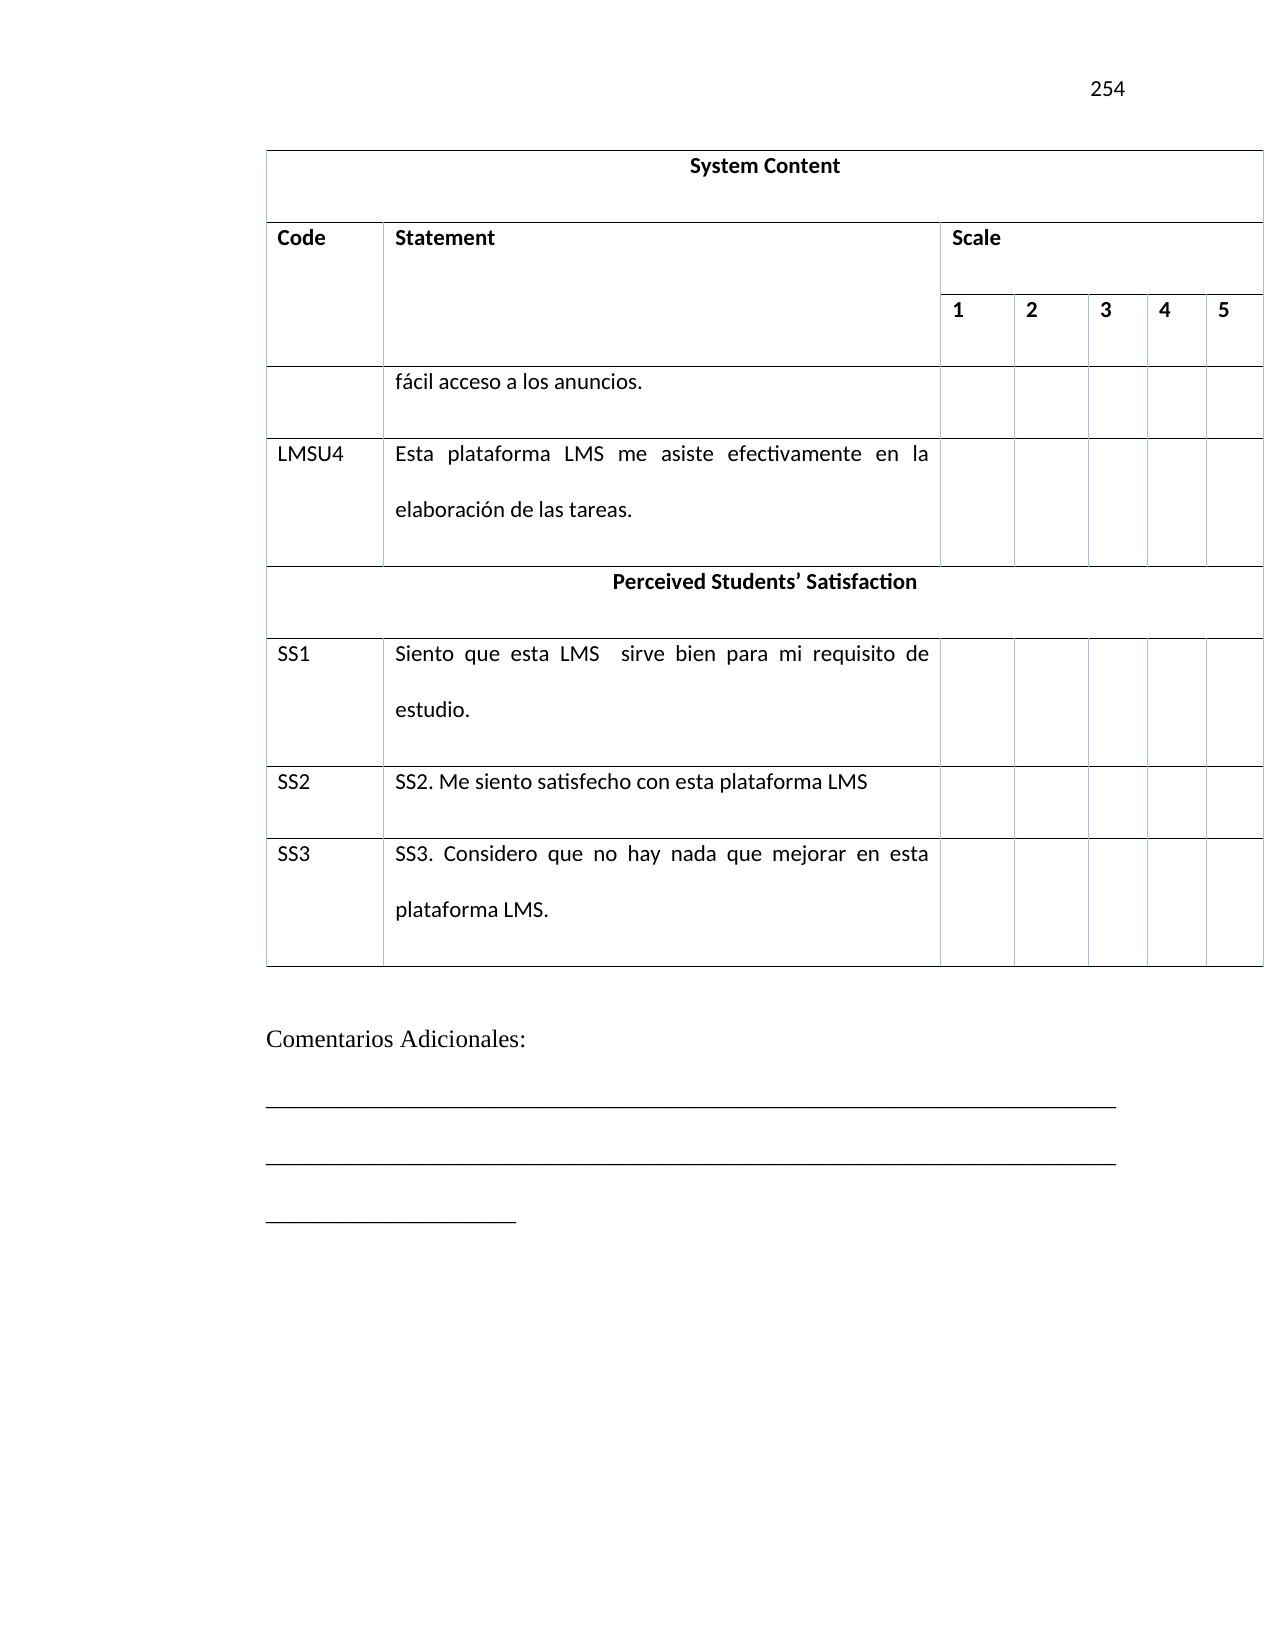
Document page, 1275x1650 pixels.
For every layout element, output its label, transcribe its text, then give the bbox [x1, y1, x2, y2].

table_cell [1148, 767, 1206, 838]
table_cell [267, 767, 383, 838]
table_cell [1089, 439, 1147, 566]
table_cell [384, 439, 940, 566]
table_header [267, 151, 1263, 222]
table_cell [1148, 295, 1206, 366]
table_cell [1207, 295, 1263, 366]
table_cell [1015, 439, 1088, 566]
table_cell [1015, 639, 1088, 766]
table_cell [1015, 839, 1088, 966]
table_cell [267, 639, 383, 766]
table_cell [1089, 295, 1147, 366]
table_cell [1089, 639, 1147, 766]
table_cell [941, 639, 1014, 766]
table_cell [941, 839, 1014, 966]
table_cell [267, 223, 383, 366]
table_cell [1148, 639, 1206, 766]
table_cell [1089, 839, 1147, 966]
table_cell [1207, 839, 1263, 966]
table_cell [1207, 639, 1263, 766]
text Comentarios Adicionales: ____________________________________________________________________________________________________________________________________________________________ [266, 1024, 1125, 1226]
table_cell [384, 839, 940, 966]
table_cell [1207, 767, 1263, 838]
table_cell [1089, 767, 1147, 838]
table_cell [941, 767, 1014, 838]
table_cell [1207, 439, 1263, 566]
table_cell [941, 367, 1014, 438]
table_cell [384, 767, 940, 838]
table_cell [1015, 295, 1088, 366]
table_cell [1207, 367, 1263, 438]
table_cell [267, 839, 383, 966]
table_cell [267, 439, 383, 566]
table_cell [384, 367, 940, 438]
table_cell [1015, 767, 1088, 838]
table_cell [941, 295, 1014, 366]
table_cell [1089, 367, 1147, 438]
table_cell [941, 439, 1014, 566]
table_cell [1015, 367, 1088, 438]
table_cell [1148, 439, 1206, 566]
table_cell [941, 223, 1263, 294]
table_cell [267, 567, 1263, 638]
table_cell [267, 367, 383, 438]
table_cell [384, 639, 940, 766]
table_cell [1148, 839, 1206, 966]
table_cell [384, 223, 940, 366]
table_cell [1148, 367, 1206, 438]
